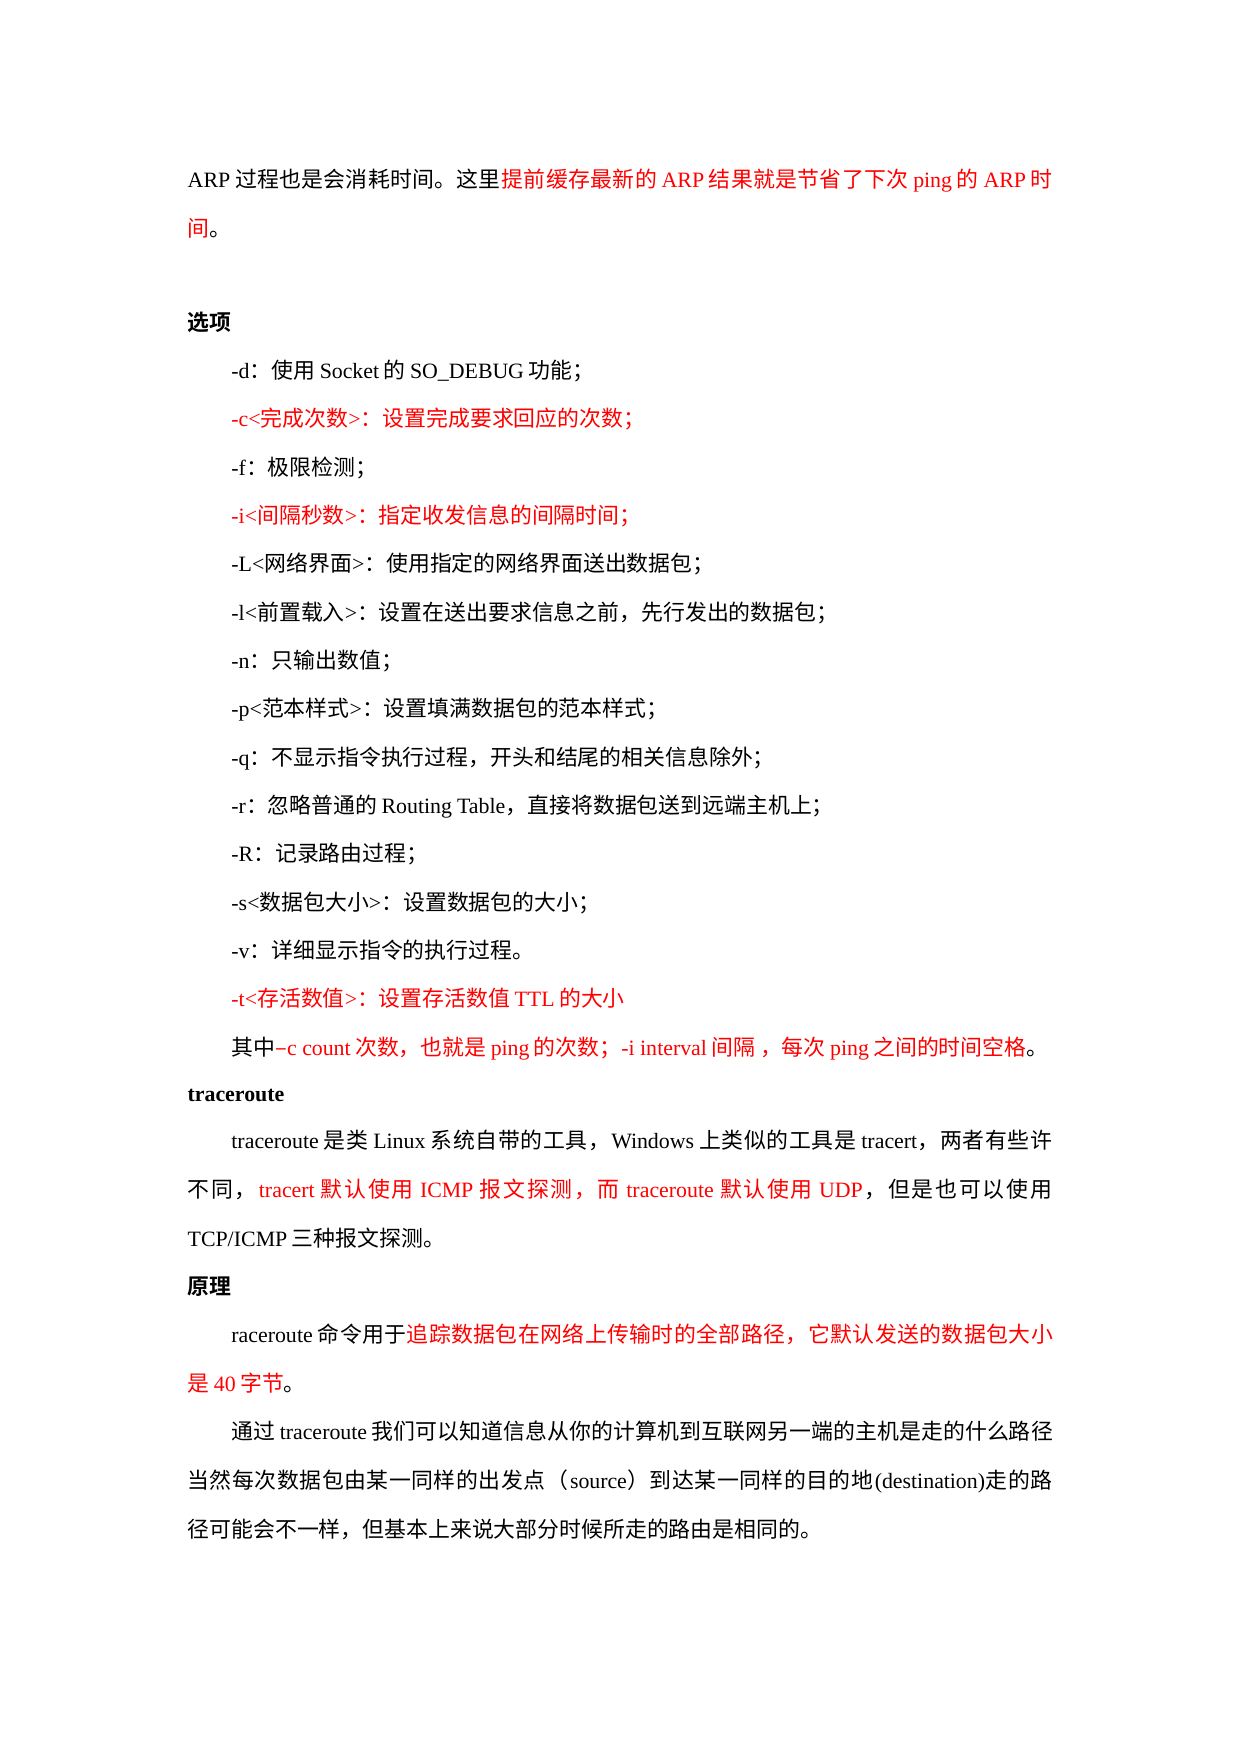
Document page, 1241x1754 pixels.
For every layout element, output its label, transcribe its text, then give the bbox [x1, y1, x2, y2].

text -n：只输出数值； [187, 642, 1053, 675]
subtitle traceroute [187, 1077, 1053, 1110]
text -L<网络界面>：使用指定的网络界面送出数据包； [187, 546, 1053, 578]
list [187, 162, 1053, 243]
text raceroute命令用于追踪数据包在网络上传输时的全部路径，它默认发送的数据包大小是40字节。 [187, 1317, 1053, 1398]
text 通过traceroute我们可以知道信息从你的计算机到互联网另一端的主机是走的什么路径。当然每次数据包由某一同样的出发点（source）到达某一同样的目的地(destination)走的路径可能会不一样，但基本上来说大部分时候所走的路由是相同的。 [187, 1414, 1053, 1544]
text -d：使用Socket的SO_DEBUG功能； [187, 352, 1053, 385]
text -q：不显示指令执行过程，开头和结尾的相关信息除外； [187, 739, 1053, 772]
text -s<数据包大小>：设置数据包的大小； [187, 884, 1053, 917]
text -t<存活数值>：设置存活数值TTL的大小 [187, 981, 1053, 1013]
text -R：记录路由过程； [187, 836, 1053, 868]
subtitle 选项 [187, 304, 1053, 337]
text -p<范本样式>：设置填满数据包的范本样式； [187, 691, 1053, 723]
subtitle 原理 [187, 1268, 1053, 1301]
text -v：详细显示指令的执行过程。 [187, 932, 1053, 965]
text traceroute是类Linux系统自带的工具，Windows上类似的工具是tracert，两者有些许不同，tracert默认使用ICMP报文探测，而traceroute默认使用UDP，但是也可以使用TCP/ICMP三种报文探测。 [187, 1123, 1053, 1253]
text -c<完成次数>：设置完成要求回应的次数； [187, 401, 1053, 433]
text 其中–c count次数，也就是ping的次数；-i interval间隔 ，每次ping之间的时间空格。 [187, 1029, 1053, 1062]
text -f：极限检测； [187, 449, 1053, 482]
text -r：忽略普通的Routing Table，直接将数据包送到远端主机上； [187, 787, 1053, 820]
text -l<前置载入>：设置在送出要求信息之前，先行发出的数据包； [187, 594, 1053, 627]
text -i<间隔秒数>：指定收发信息的间隔时间； [187, 497, 1053, 530]
